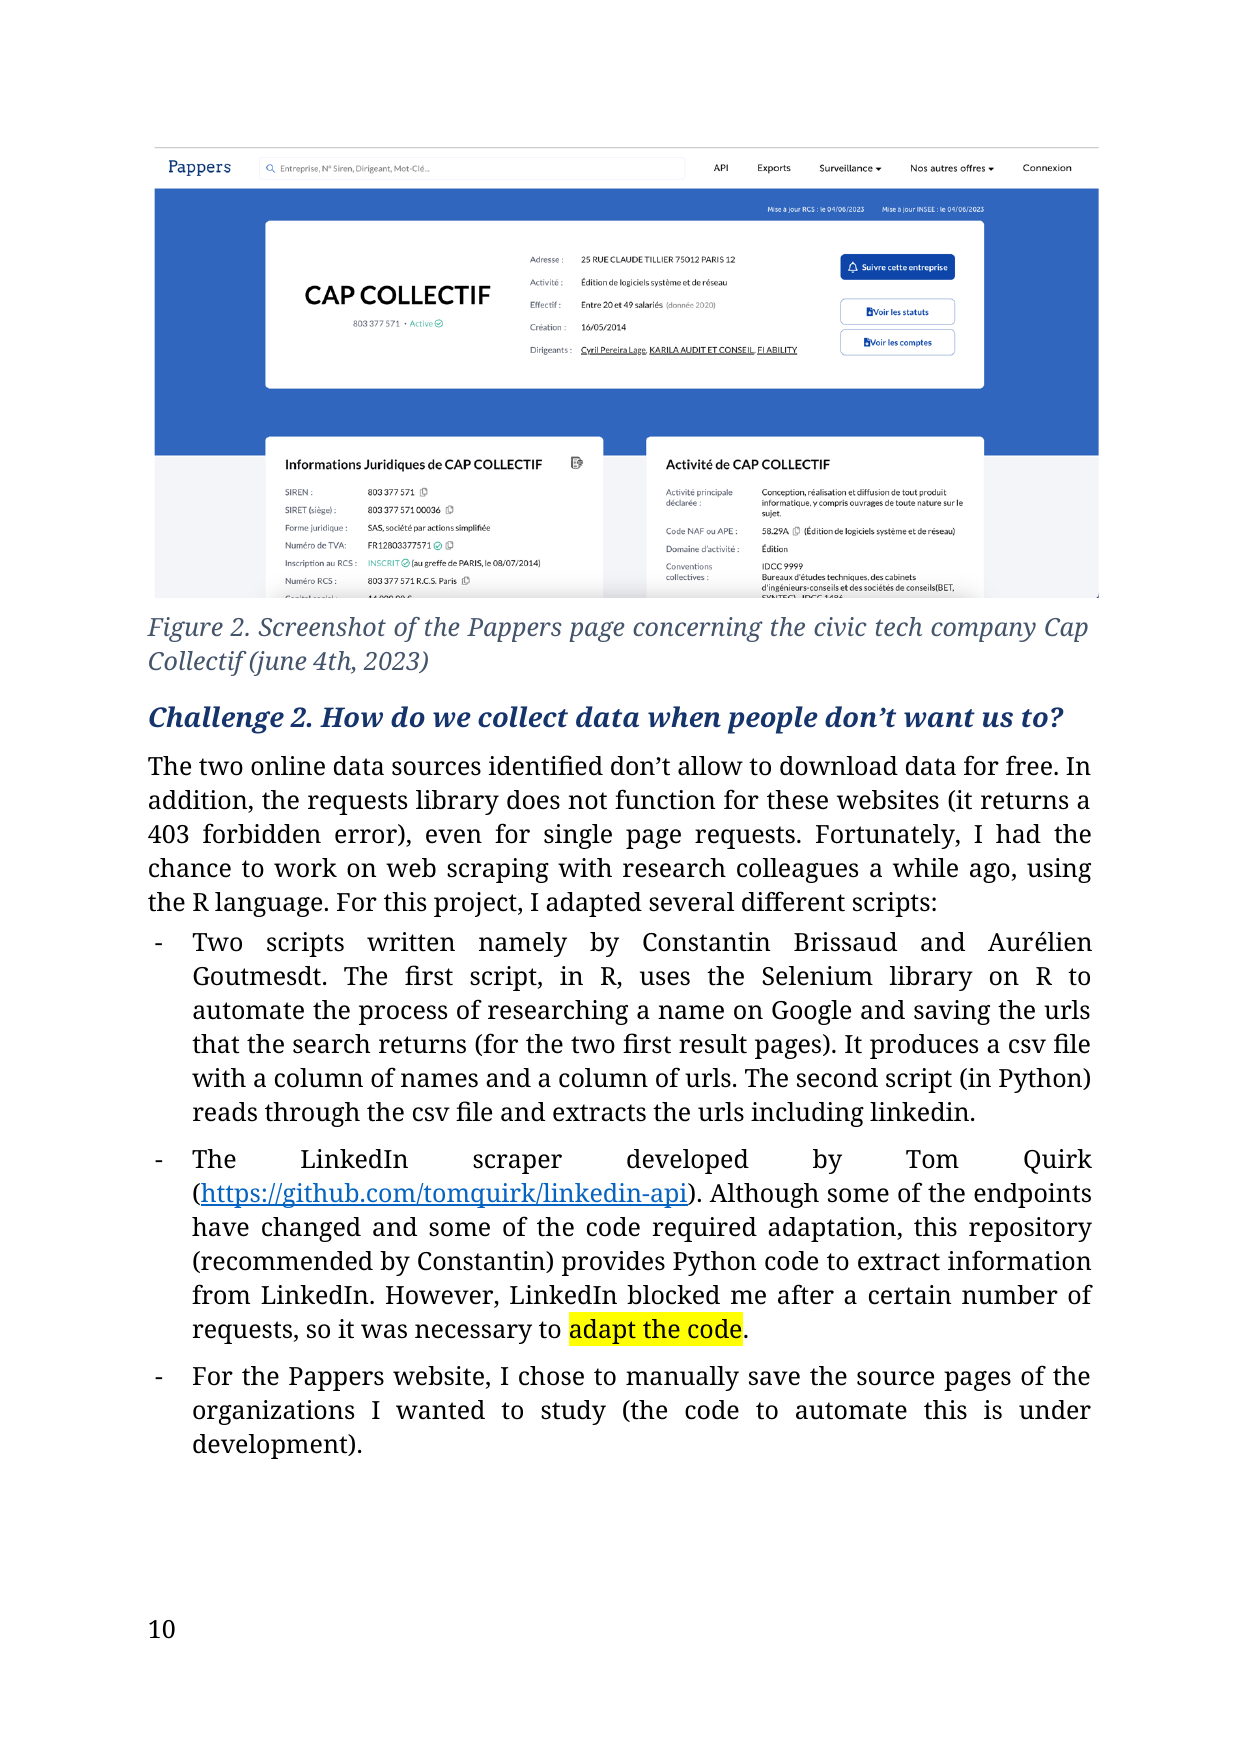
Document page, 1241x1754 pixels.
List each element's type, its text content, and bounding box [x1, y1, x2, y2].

subtitle Challenge 2. How do we collect data when people don’t want us to? [148, 699, 1093, 736]
picture [154, 147, 1099, 598]
list For the Pappers website, I chose to manually save the source pages of the organizations I wanted to study (the code to automate this is under development). [155, 1358, 1093, 1461]
text The two online data sources identified don’t allow to download data for free. In addition, the requests library does not function for these websites (it returns a 403 forbidden error), even for single page requests. Fortunately, I had the chance to work on web scraping with research colleagues a while ago, using the R language. For this project, I adapted several different scripts: [148, 748, 1093, 918]
text Figure 2. Screenshot of the Pappers page concerning the civic tech company Cap Collectif (june 4th, 2023) [148, 610, 1093, 678]
list The LinkedIn scraper developed by Tom Quirk (https://github.com/tomquirk/linkedin-api). Although some of the endpoints have changed and some of the code required adaptation, this repository (recommended by Constantin) provides Python code to extract information from LinkedIn. However, LinkedIn blocked me after a certain number of requests, so it was necessary to adapt the code. [155, 1142, 1093, 1346]
list Two scripts written namely by Constantin Brissaud and Aurélien Goutmesdt. The first script, in R, uses the Selenium library on R to automate the process of researching a name on Google and saving the urls that the search returns (for the two first result pages). It produces a csv file with a column of names and a column of urls. The second script (in Python) reads through the csv file and extracts the urls including linkedin. [154, 925, 1093, 1129]
